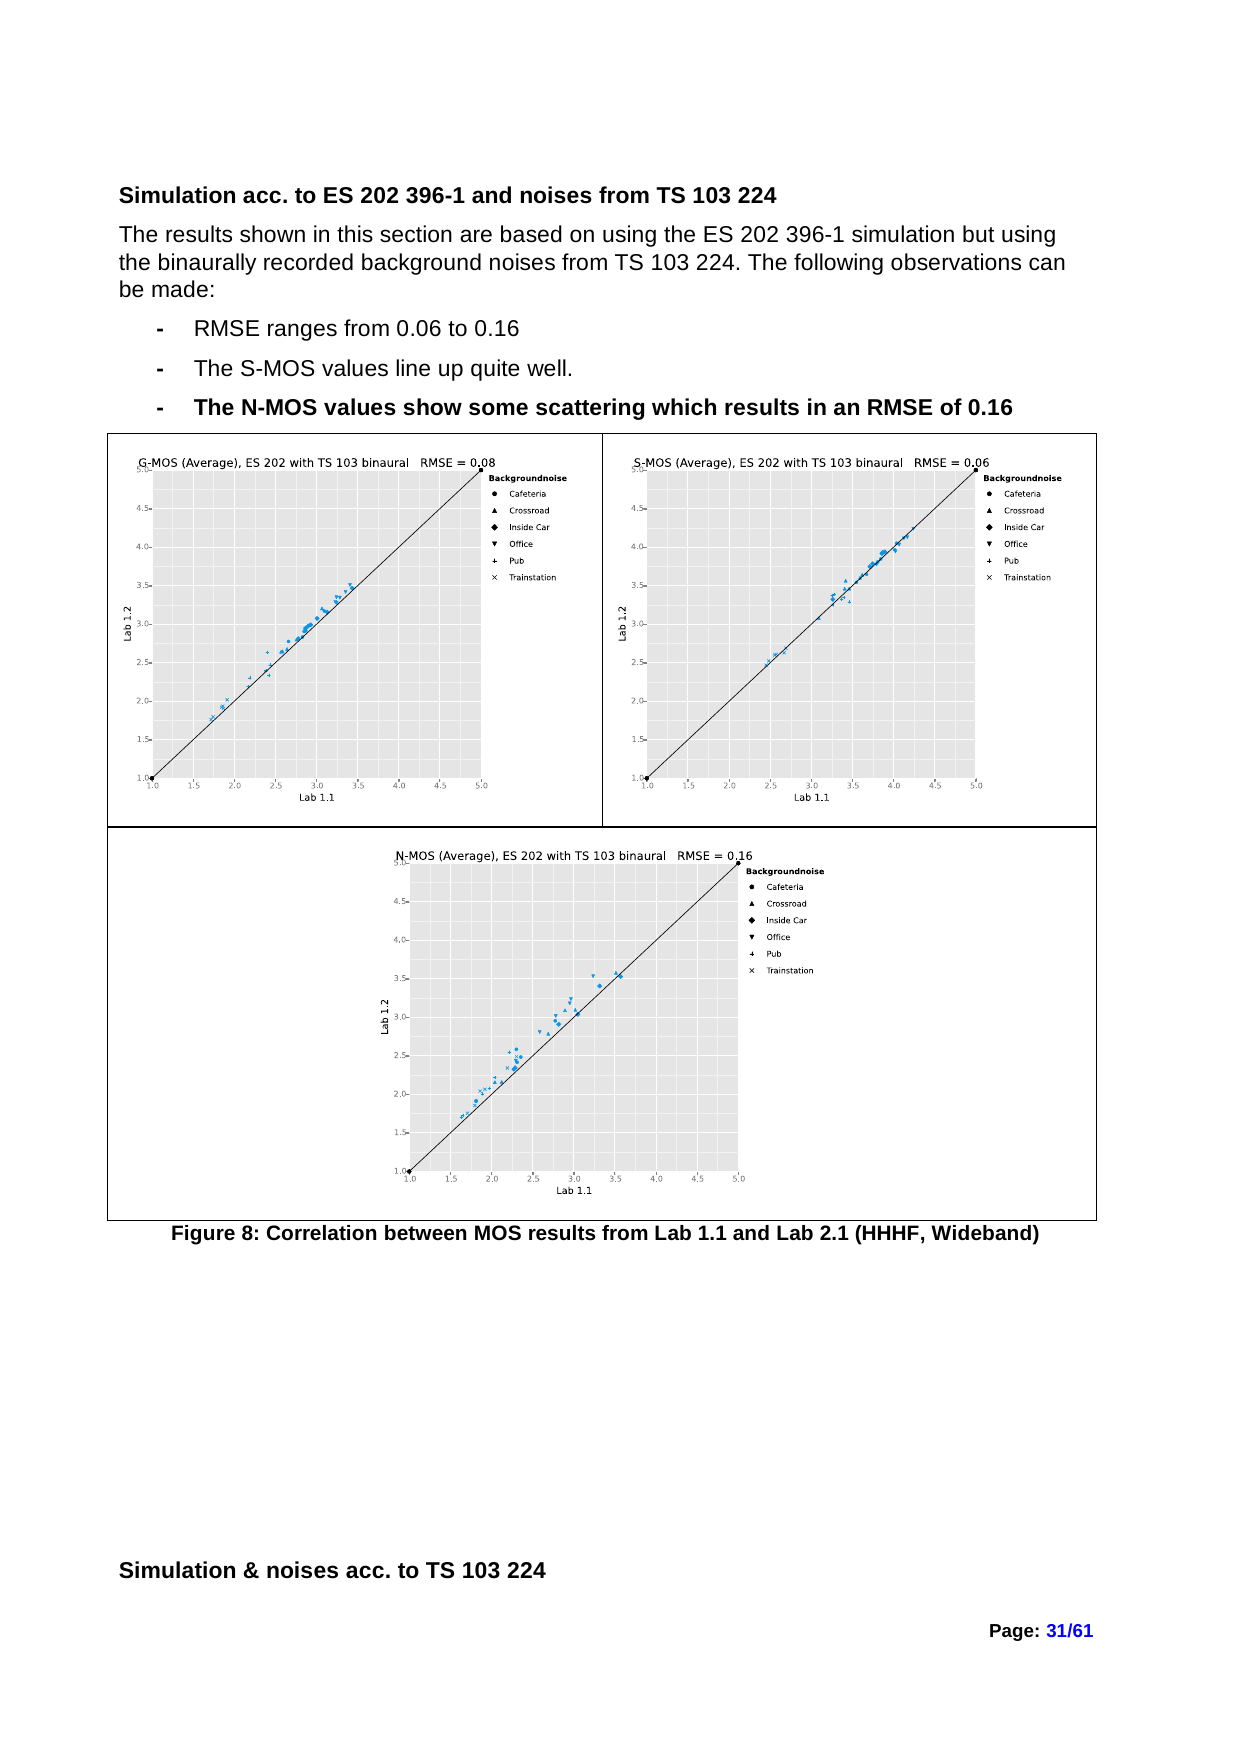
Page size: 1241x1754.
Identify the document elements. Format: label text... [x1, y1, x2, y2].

table_header [108, 434, 602, 826]
text The results shown in this section are based on using the ES 202 396-1 simulation but using the binaurally recorded background noises from TS 103 224. The following observations can be made: [118, 221, 1093, 302]
list The S-MOS values line up quite well. [156, 354, 1093, 381]
table_header [603, 434, 1096, 826]
text Figure 8: Correlation between MOS results from Lab 1.1 and Lab 2.1 (HHHF, Wideband) [118, 1221, 1093, 1245]
text Simulation acc. to ES 202 396-1 and noises from TS 103 224 [118, 181, 1093, 208]
text Simulation & noises acc. to TS 103 224 [118, 1556, 1093, 1583]
list RMSE ranges from 0.06 to 0.16 [156, 314, 1093, 342]
table_cell [108, 828, 1096, 1219]
list The N-MOS values show some scattering which results in an RMSE of 0.16 [156, 394, 1093, 421]
